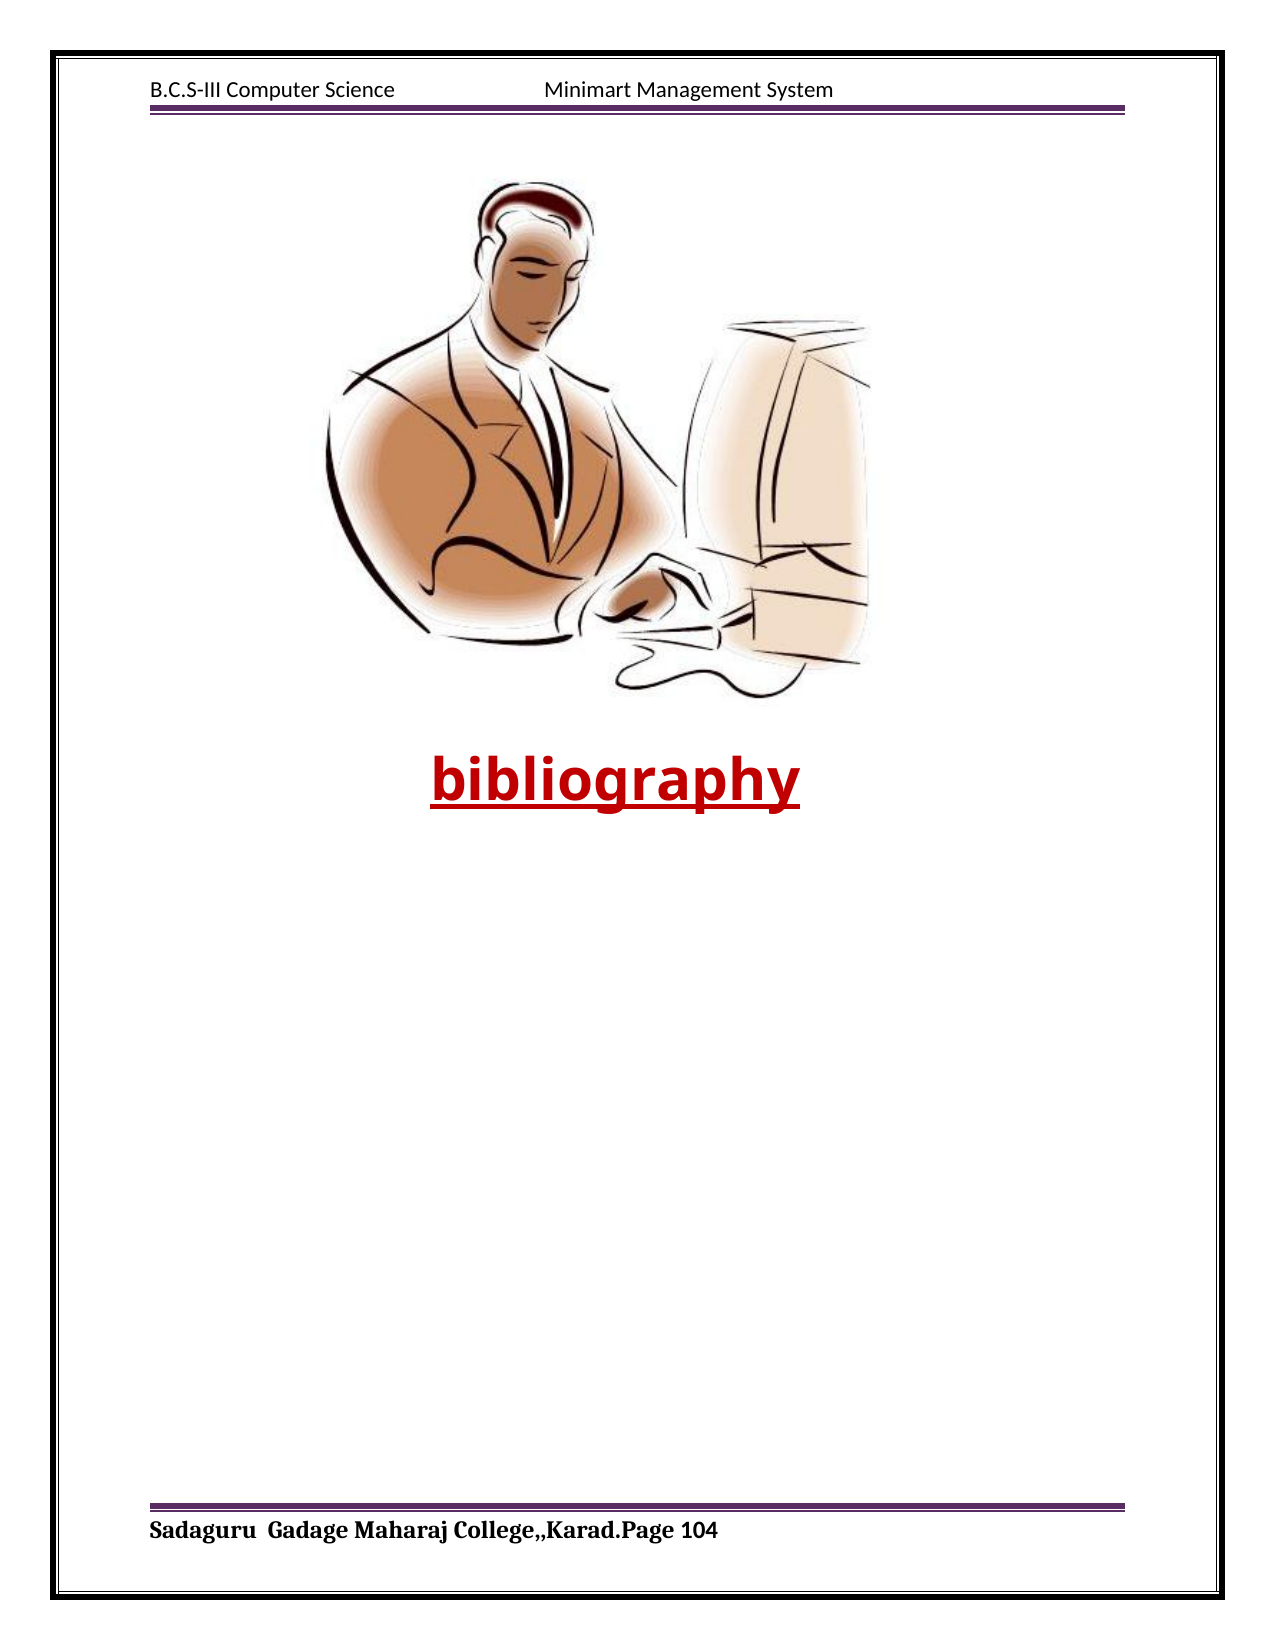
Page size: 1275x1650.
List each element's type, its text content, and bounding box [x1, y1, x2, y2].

picture [150, 150, 1038, 713]
text bibliography [150, 737, 1125, 817]
